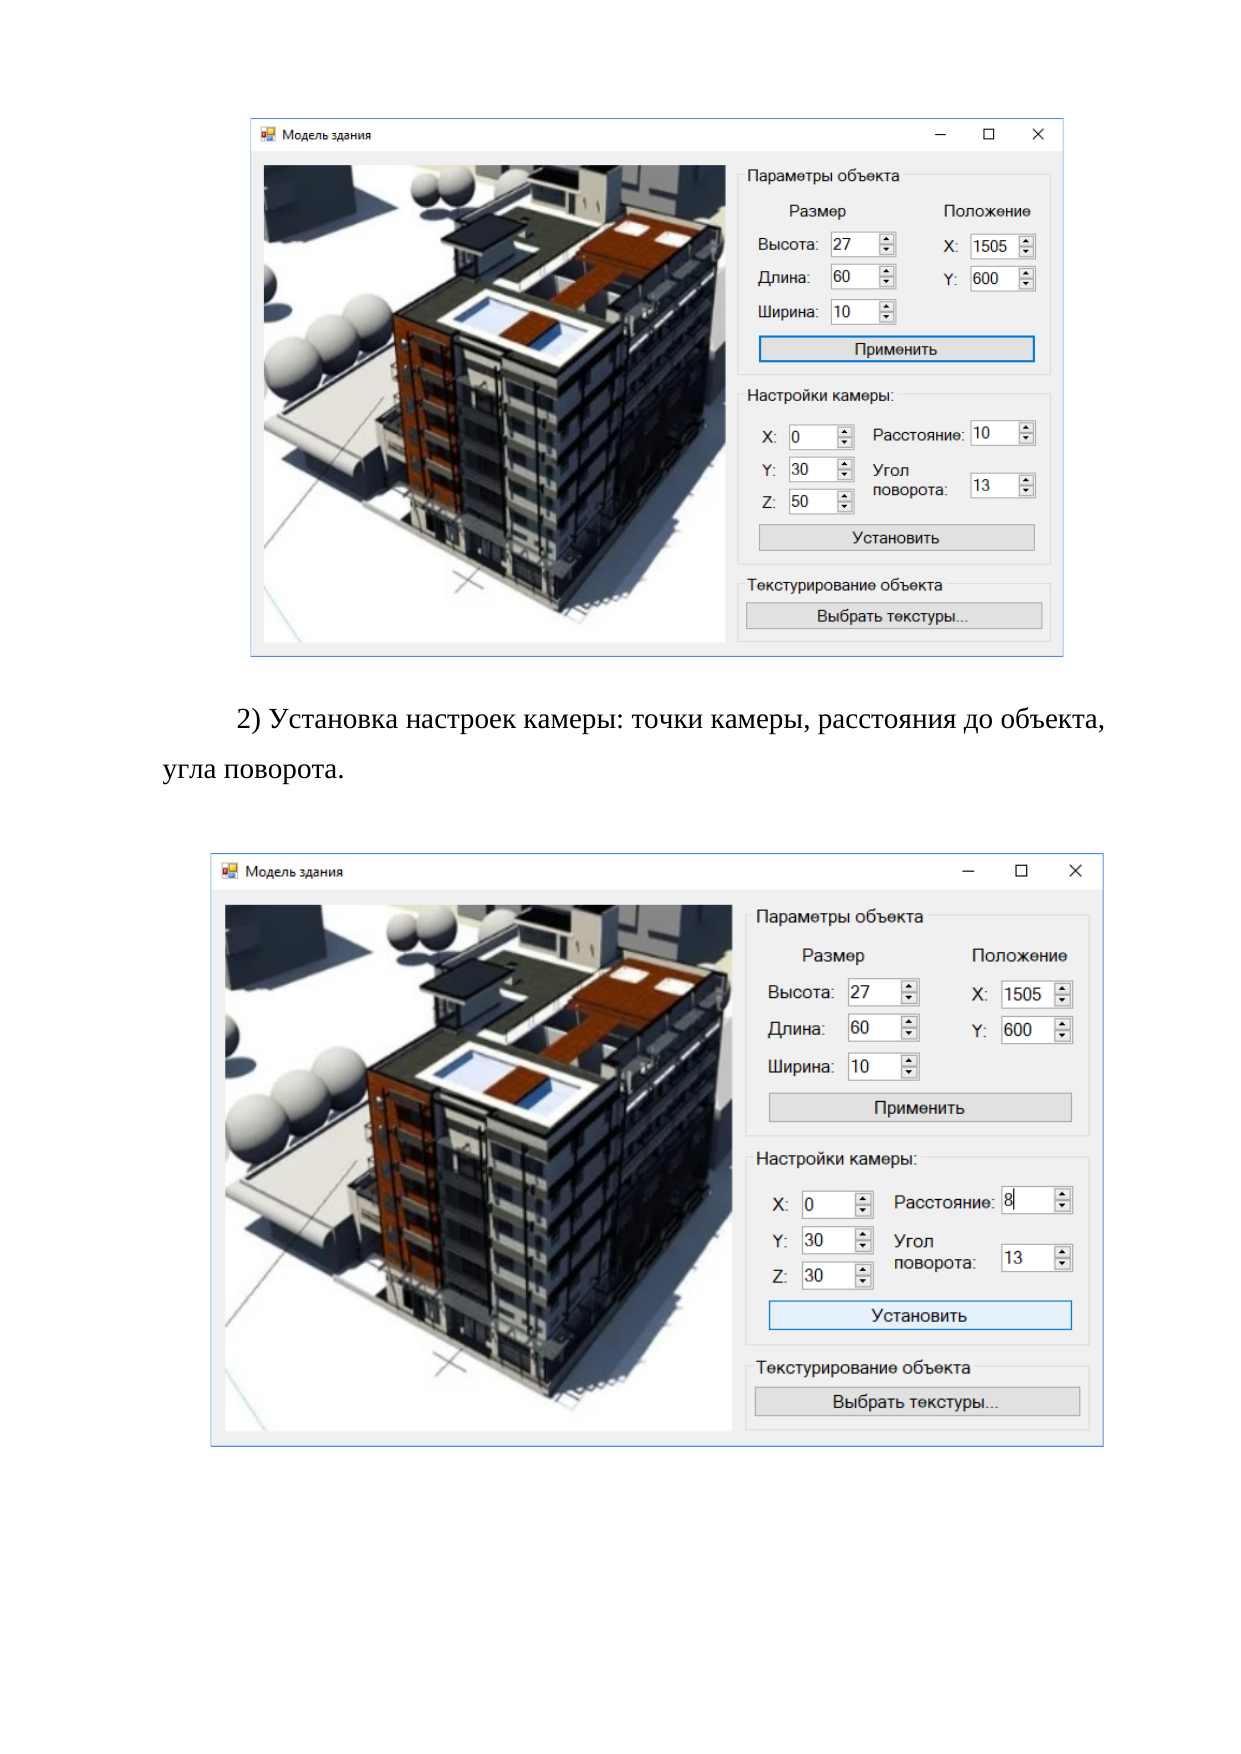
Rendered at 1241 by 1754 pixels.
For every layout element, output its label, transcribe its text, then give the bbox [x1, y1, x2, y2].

list Установка настроек камеры: точки камеры, расстояния до объекта, угла поворота. [162, 701, 1152, 784]
picture [210, 853, 1104, 1447]
picture [250, 118, 1064, 657]
